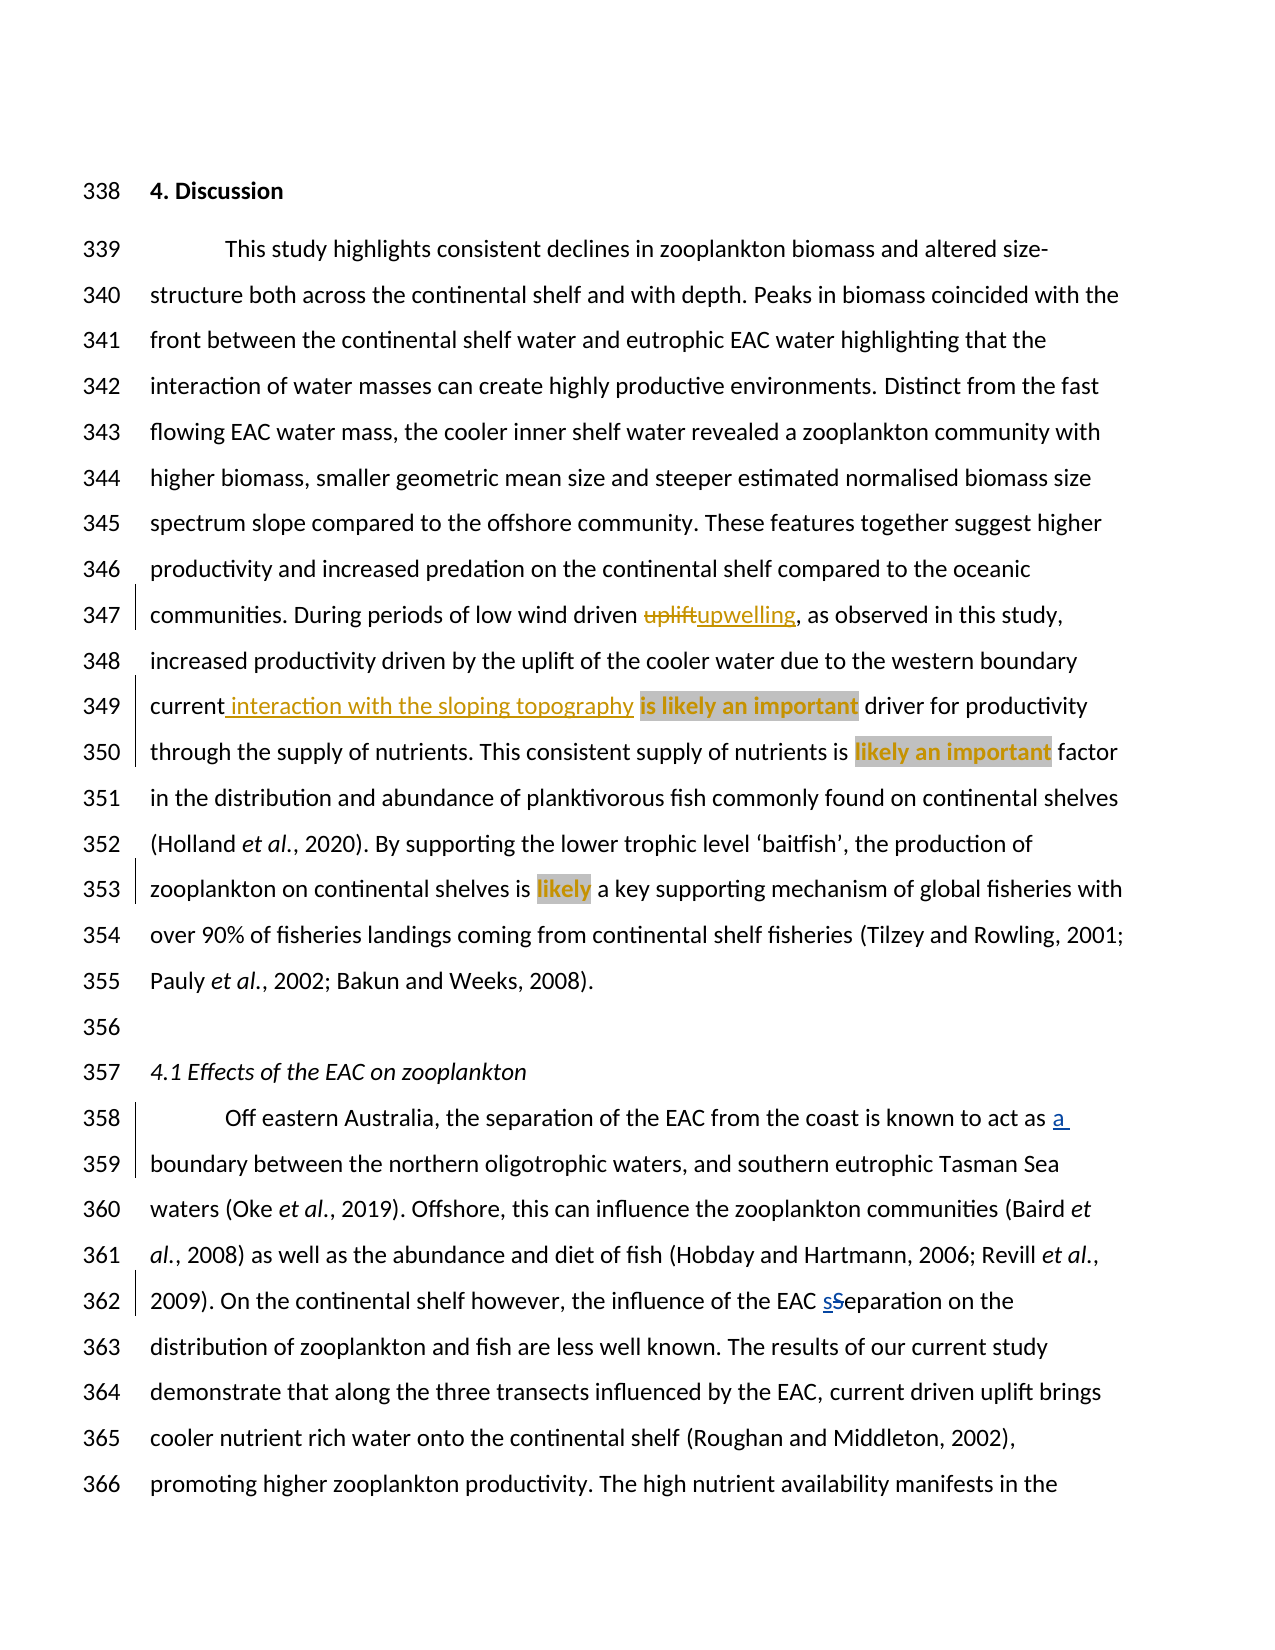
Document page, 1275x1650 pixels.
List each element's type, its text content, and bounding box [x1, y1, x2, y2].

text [150, 1102, 1125, 1498]
subtitle 4. Discussion [150, 175, 1125, 206]
text 4.1 Effects of the EAC on zooplankton [150, 1056, 1125, 1087]
text This study highlights consistent declines in zooplankton biomass and altered size-structure both across the continental shelf and with depth. Peaks in biomass coincided with the front between the continental shelf water and eutrophic EAC water highlighting that the interaction of water masses can create highly productive environments. Distinct from the fast flowing EAC water mass, the cooler inner shelf water revealed a zooplankton community with higher biomass, smaller geometric mean size and steeper estimated normalised biomass size spectrum slope compared to the offshore community. These features together suggest higher productivity and increased predation on the continental shelf compared to the oceanic communities. During periods of low wind driven , as observed in this study, increased productivity driven by the uplift of the cooler water due to the western boundary current is likely an important driver for productivity through the supply of nutrients. This consistent supply of nutrients is likely an important factor in the distribution and abundance of planktivorous fish commonly found on continental shelves (Holland et al., 2020). By supporting the lower trophic level ‘baitfish’, the production of zooplankton on continental shelves is likely a key supporting mechanism of global fisheries with over 90% of fisheries landings coming from continental shelf fisheries (Tilzey and Rowling, 2001; Pauly et al., 2002; Bakun and Weeks, 2008). [150, 233, 1125, 995]
